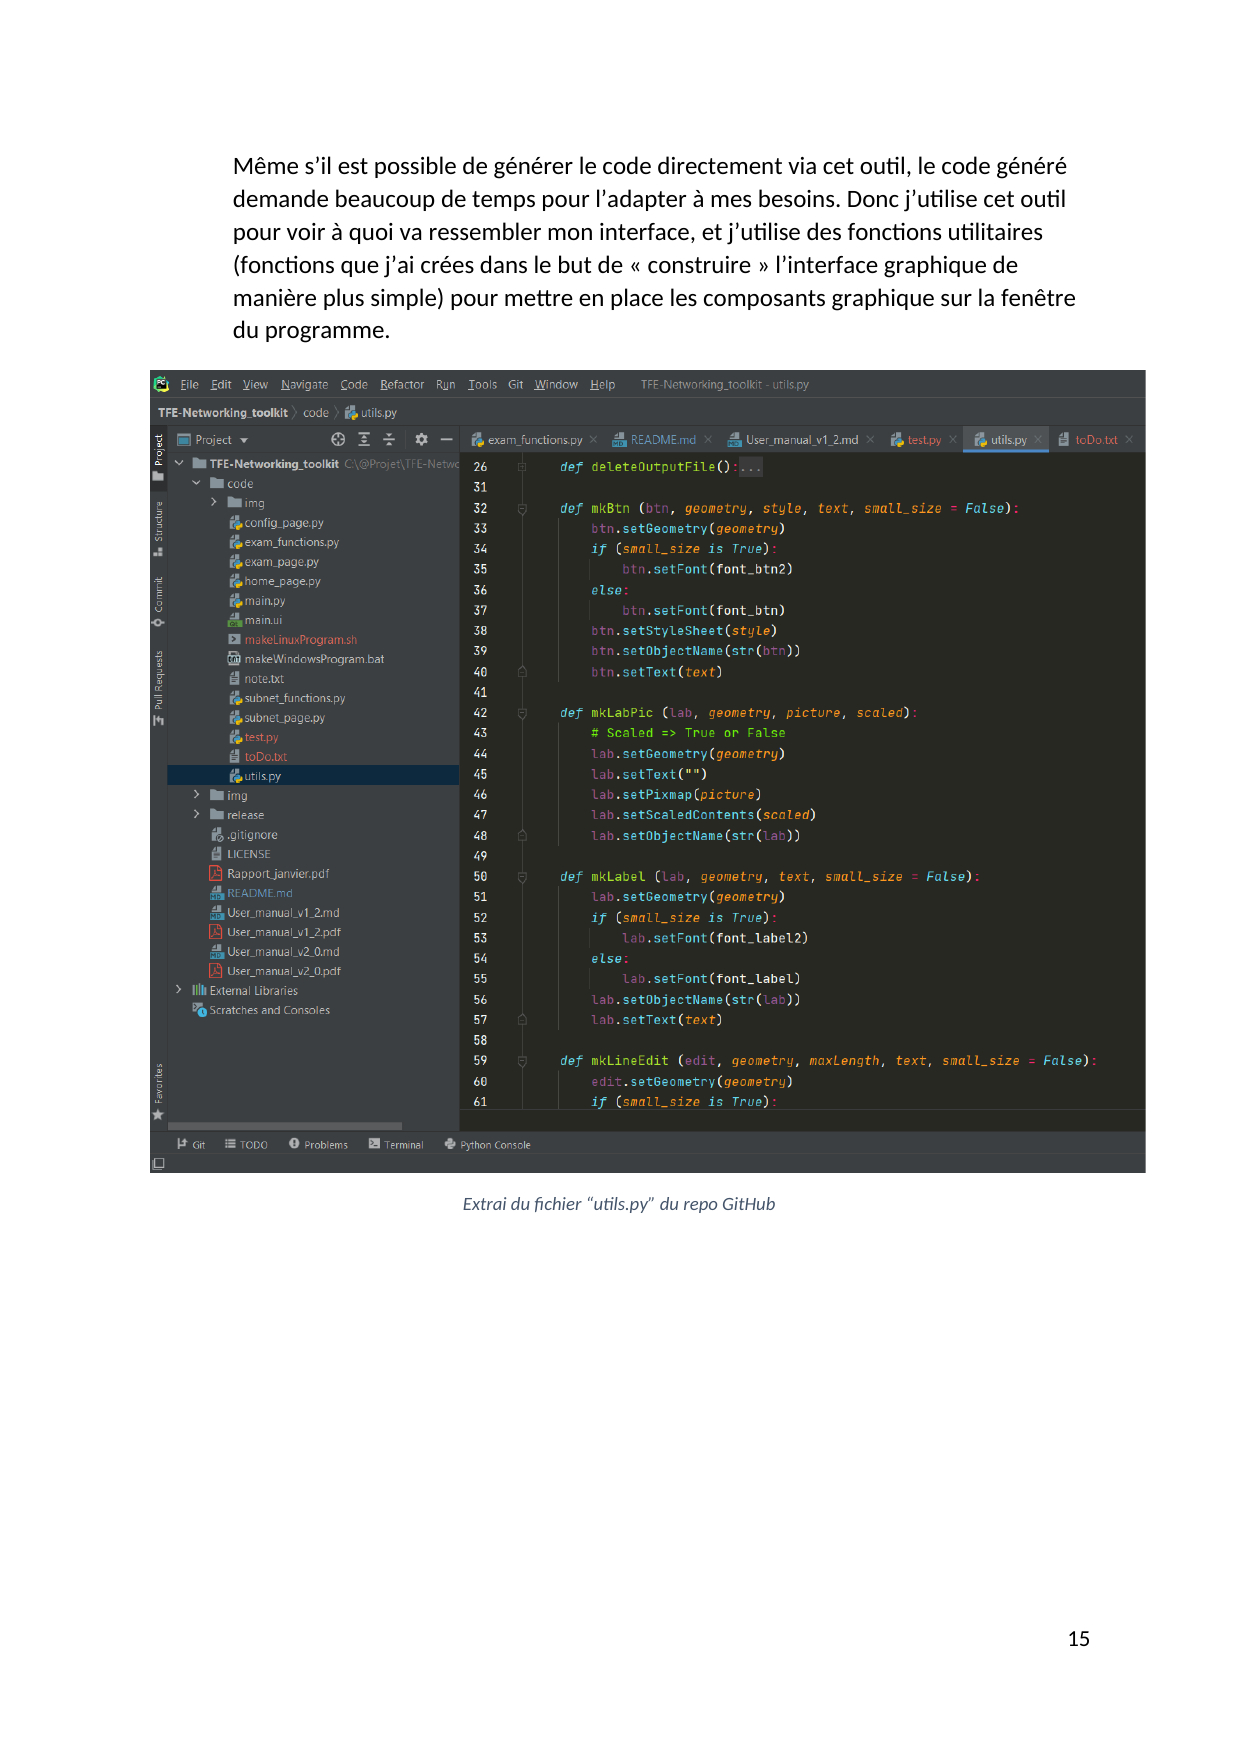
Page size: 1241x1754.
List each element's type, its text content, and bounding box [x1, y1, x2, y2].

text Même s’il est possible de générer le code directement via cet outil, le code généré demande beaucoup de temps pour l’adapter à mes besoins. Donc j’utilise cet outil pour voir à quoi va ressembler mon interface, et j’utilise des fonctions utilitaires (fonctions que j’ai crées dans le but de « construire » l’interface graphique de manière plus simple) pour mettre en place les composants graphique sur la fenêtre du programme. [233, 150, 1090, 345]
picture [150, 364, 1146, 1173]
text Extrai du fichier “utils.py” du repo GitHub [150, 1192, 1090, 1215]
